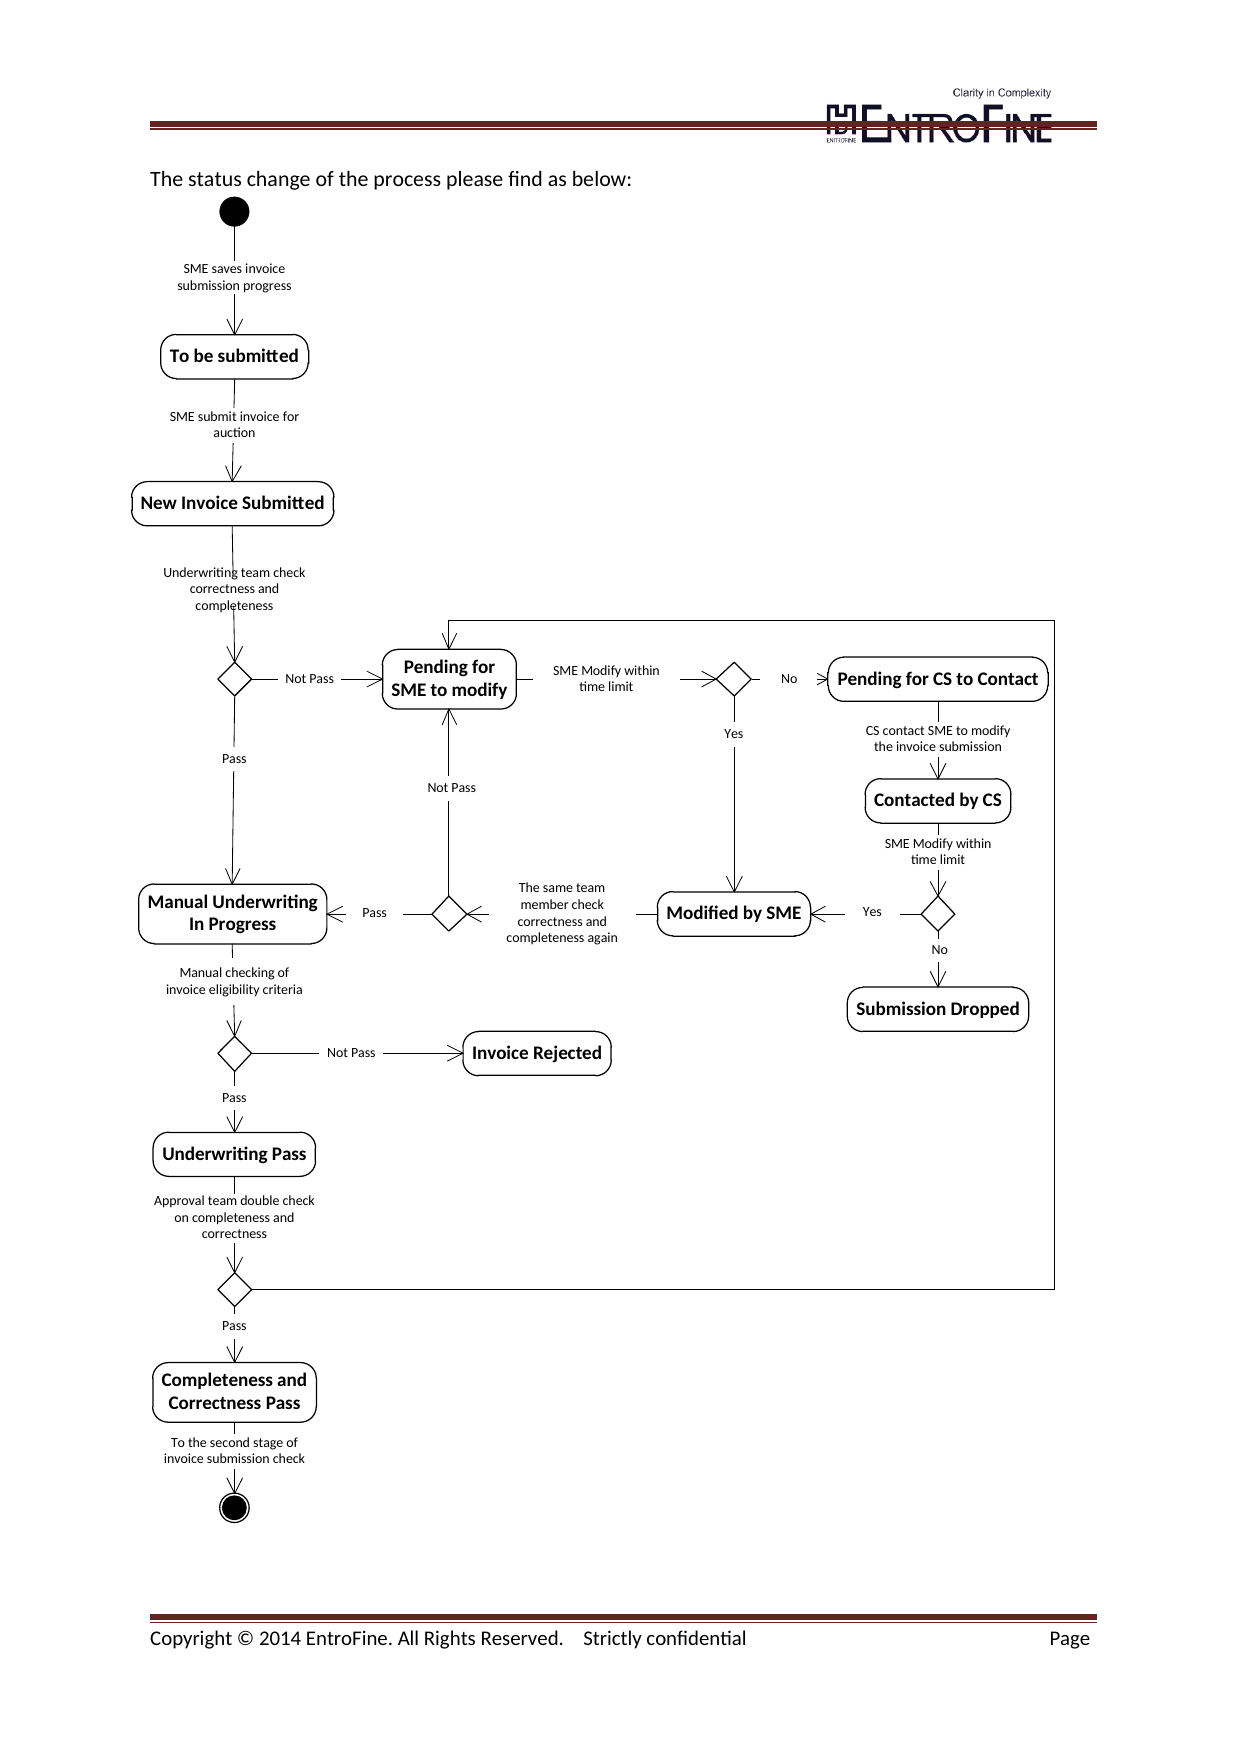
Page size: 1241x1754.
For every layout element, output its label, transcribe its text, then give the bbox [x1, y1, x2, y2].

text The status change of the process please find as below: [150, 162, 1097, 194]
picture [824, 130, 1054, 145]
picture [824, 87, 1054, 121]
